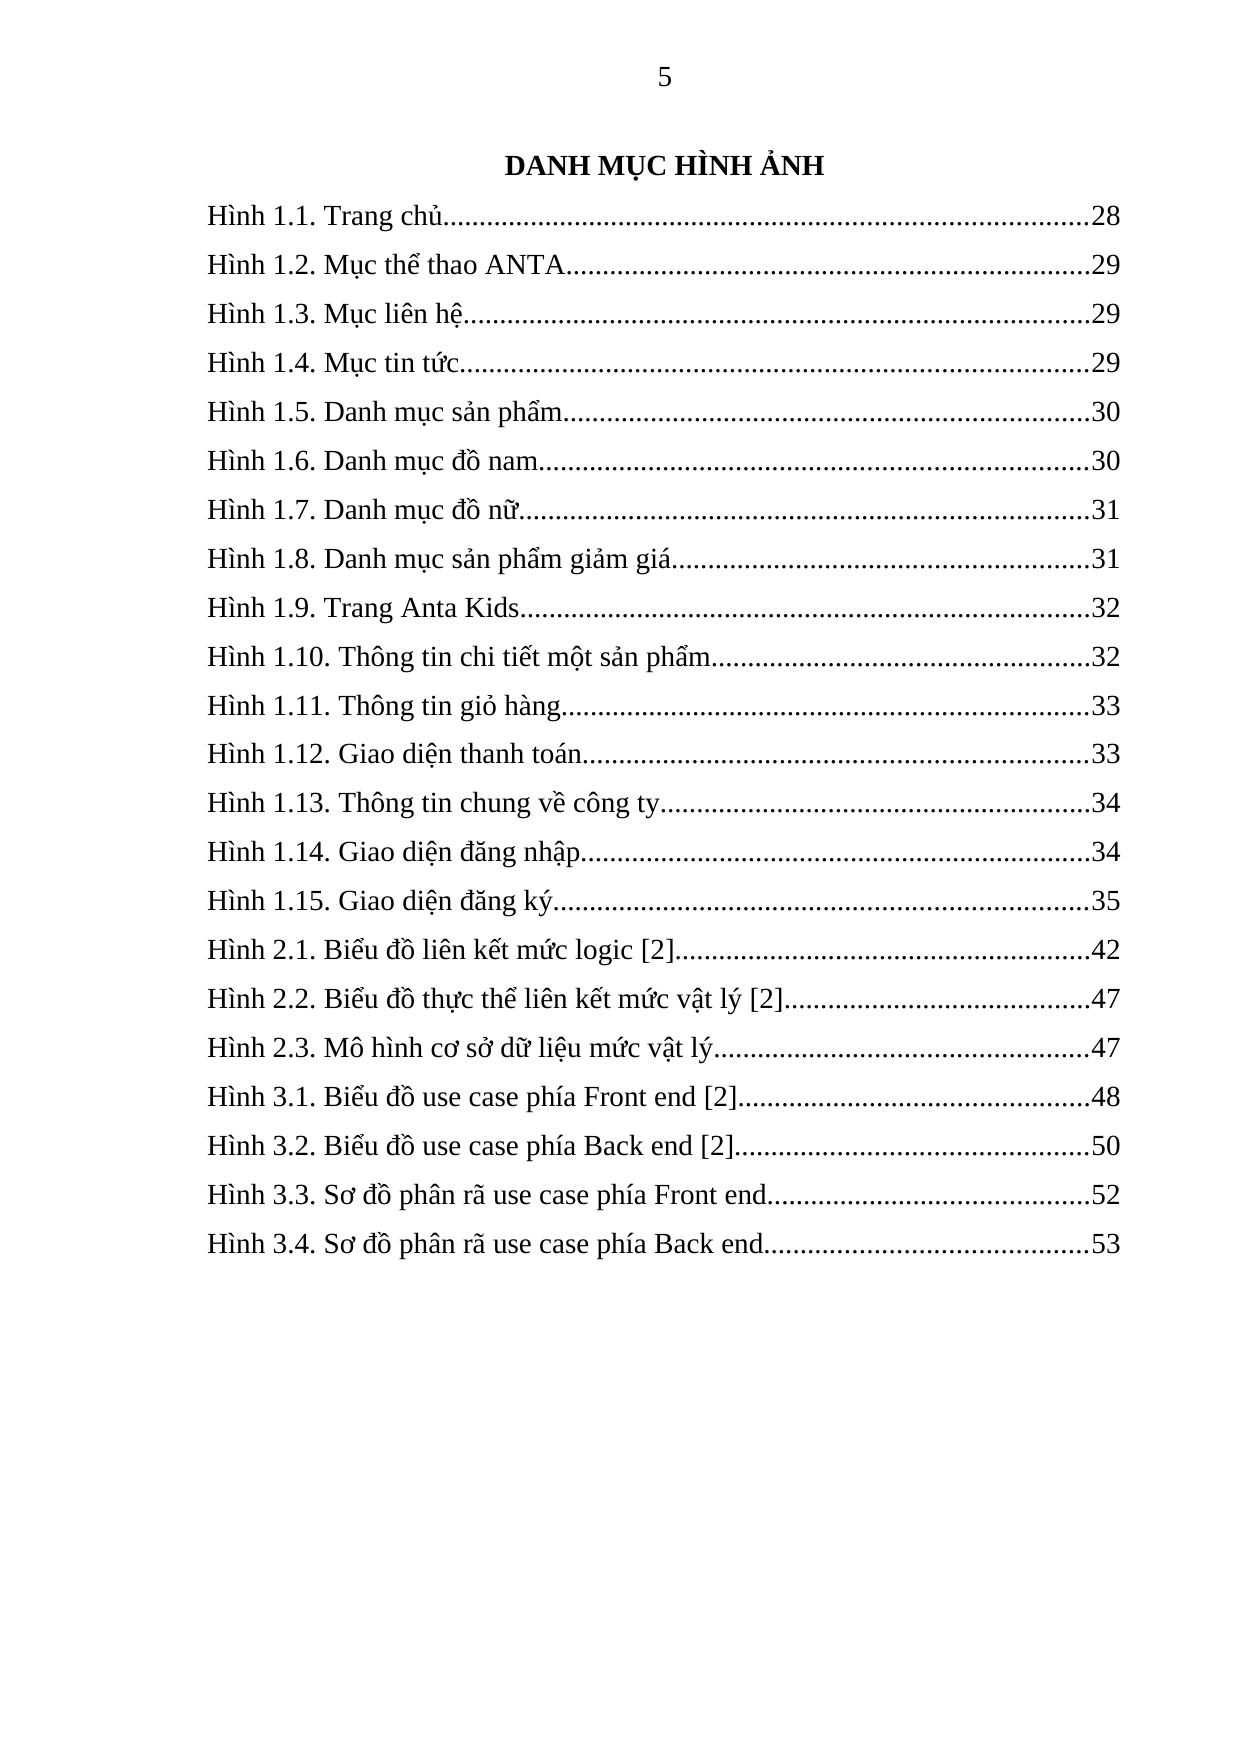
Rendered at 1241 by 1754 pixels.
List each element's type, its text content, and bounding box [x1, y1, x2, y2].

text Hình 1.4. Mục tin tức 29 [207, 345, 1122, 378]
text Hình 1.11. Thông tin giỏ hàng 33 [207, 688, 1122, 721]
text Hình 1.7. Danh mục đồ nữ 31 [207, 492, 1122, 525]
text Hình 1.8. Danh mục sản phẩm giảm giá 31 [207, 541, 1122, 574]
text Hình 1.1. Trang chủ 28 [207, 198, 1122, 232]
text Hình 1.15. Giao diện đăng ký 35 [207, 883, 1122, 917]
text DANH MỤC HÌNH ẢNH [207, 148, 1122, 181]
text Hình 1.14. Giao diện đăng nhập 34 [207, 834, 1122, 868]
text Hình 1.9. Trang Anta Kids 32 [207, 590, 1122, 623]
text Hình 2.3. Mô hình cơ sở dữ liệu mức vật lý 47 [207, 1030, 1122, 1064]
text Hình 1.12. Giao diện thanh toán 33 [207, 737, 1122, 770]
text Hình 1.13. Thông tin chung về công ty 34 [207, 786, 1122, 819]
text Hình 2.1. Biểu đồ liên kết mức logic [2] 42 [207, 932, 1122, 966]
text Hình 2.2. Biểu đồ thực thể liên kết mức vật lý [2] 47 [207, 981, 1122, 1015]
text Hình 1.5. Danh mục sản phẩm 30 [207, 394, 1122, 427]
text Hình 1.10. Thông tin chi tiết một sản phẩm 32 [207, 639, 1122, 672]
text Hình 3.3. Sơ đồ phân rã use case phía Front end 52 [207, 1177, 1122, 1211]
text Hình 1.3. Mục liên hệ 29 [207, 296, 1122, 329]
text Hình 3.2. Biểu đồ use case phía Back end [2] 50 [207, 1128, 1122, 1162]
text Hình 3.1. Biểu đồ use case phía Front end [2] 48 [207, 1079, 1122, 1113]
text Hình 1.6. Danh mục đồ nam 30 [207, 443, 1122, 476]
text Hình 1.2. Mục thể thao ANTA 29 [207, 247, 1122, 281]
text Hình 3.4. Sơ đồ phân rã use case phía Back end 53 [207, 1226, 1122, 1260]
